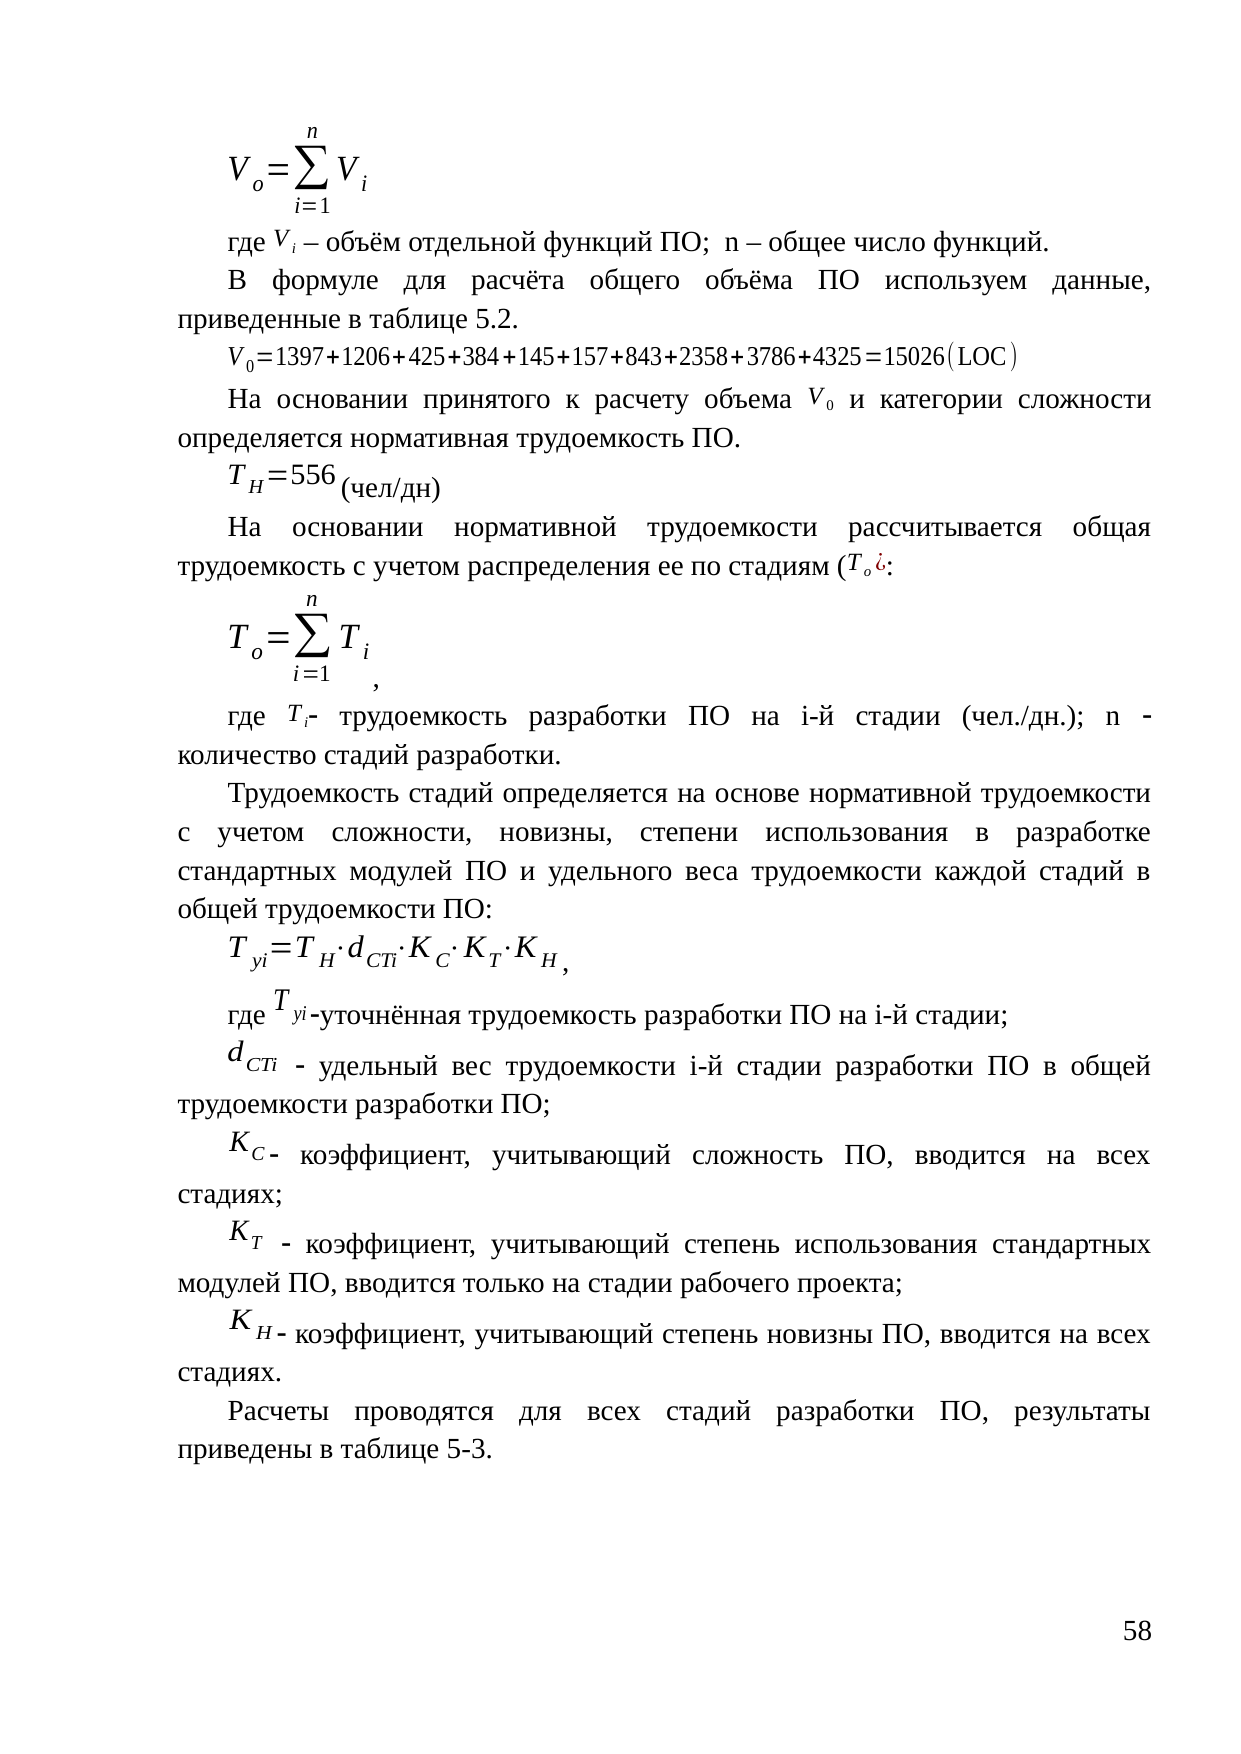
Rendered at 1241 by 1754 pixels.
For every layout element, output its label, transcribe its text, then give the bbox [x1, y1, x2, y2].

text На основании нормативной трудоемкости рассчитывается общая трудоемкость с учетом распределения ее по стадиям (: [177, 509, 1152, 581]
text удельный вес трудоемкости i-й стадии разработки ПО в общей трудоемкости разработки ПО; [177, 1036, 1152, 1120]
text коэффициент, учитывающий степень новизны ПО, вводится на всех стадиях. [177, 1304, 1152, 1388]
text , [177, 586, 1152, 693]
text Трудоемкость стадий определяется на основе нормативной трудоемкости с учетом сложности, новизны, степени использования в разработке стандартных модулей ПО и удельного веса трудоемкости каждой стадий в общей трудоемкости ПО: [177, 776, 1152, 925]
text где – объём отдельной функций ПО; n – общее число функций. [177, 224, 1152, 257]
text (чел/дн) [177, 458, 1152, 504]
text Расчеты проводятся для всех стадий разработки ПО, результаты приведены в таблице 5-3. [177, 1393, 1152, 1465]
text где трудоемкость разработки ПО на i-й стадии (чел./дн.); n количество стадий разработки. [177, 698, 1152, 771]
text В формуле для расчёта общего объёма ПО используем данные, приведенные в таблице 5.2. [177, 262, 1152, 334]
text коэффициент, учитывающий степень использования стандартных модулей ПО, вводится только на стадии рабочего проекта; [177, 1214, 1152, 1299]
text , [177, 930, 1152, 978]
text коэффициент, учитывающий сложность ПО, вводится на всех стадиях; [177, 1125, 1152, 1209]
text где уточнённая трудоемкость разработки ПО на i-й стадии; [177, 983, 1152, 1031]
text На основании принятого к расчету объема и категории сложности определяется нормативная трудоемкость ПО. [177, 381, 1152, 453]
